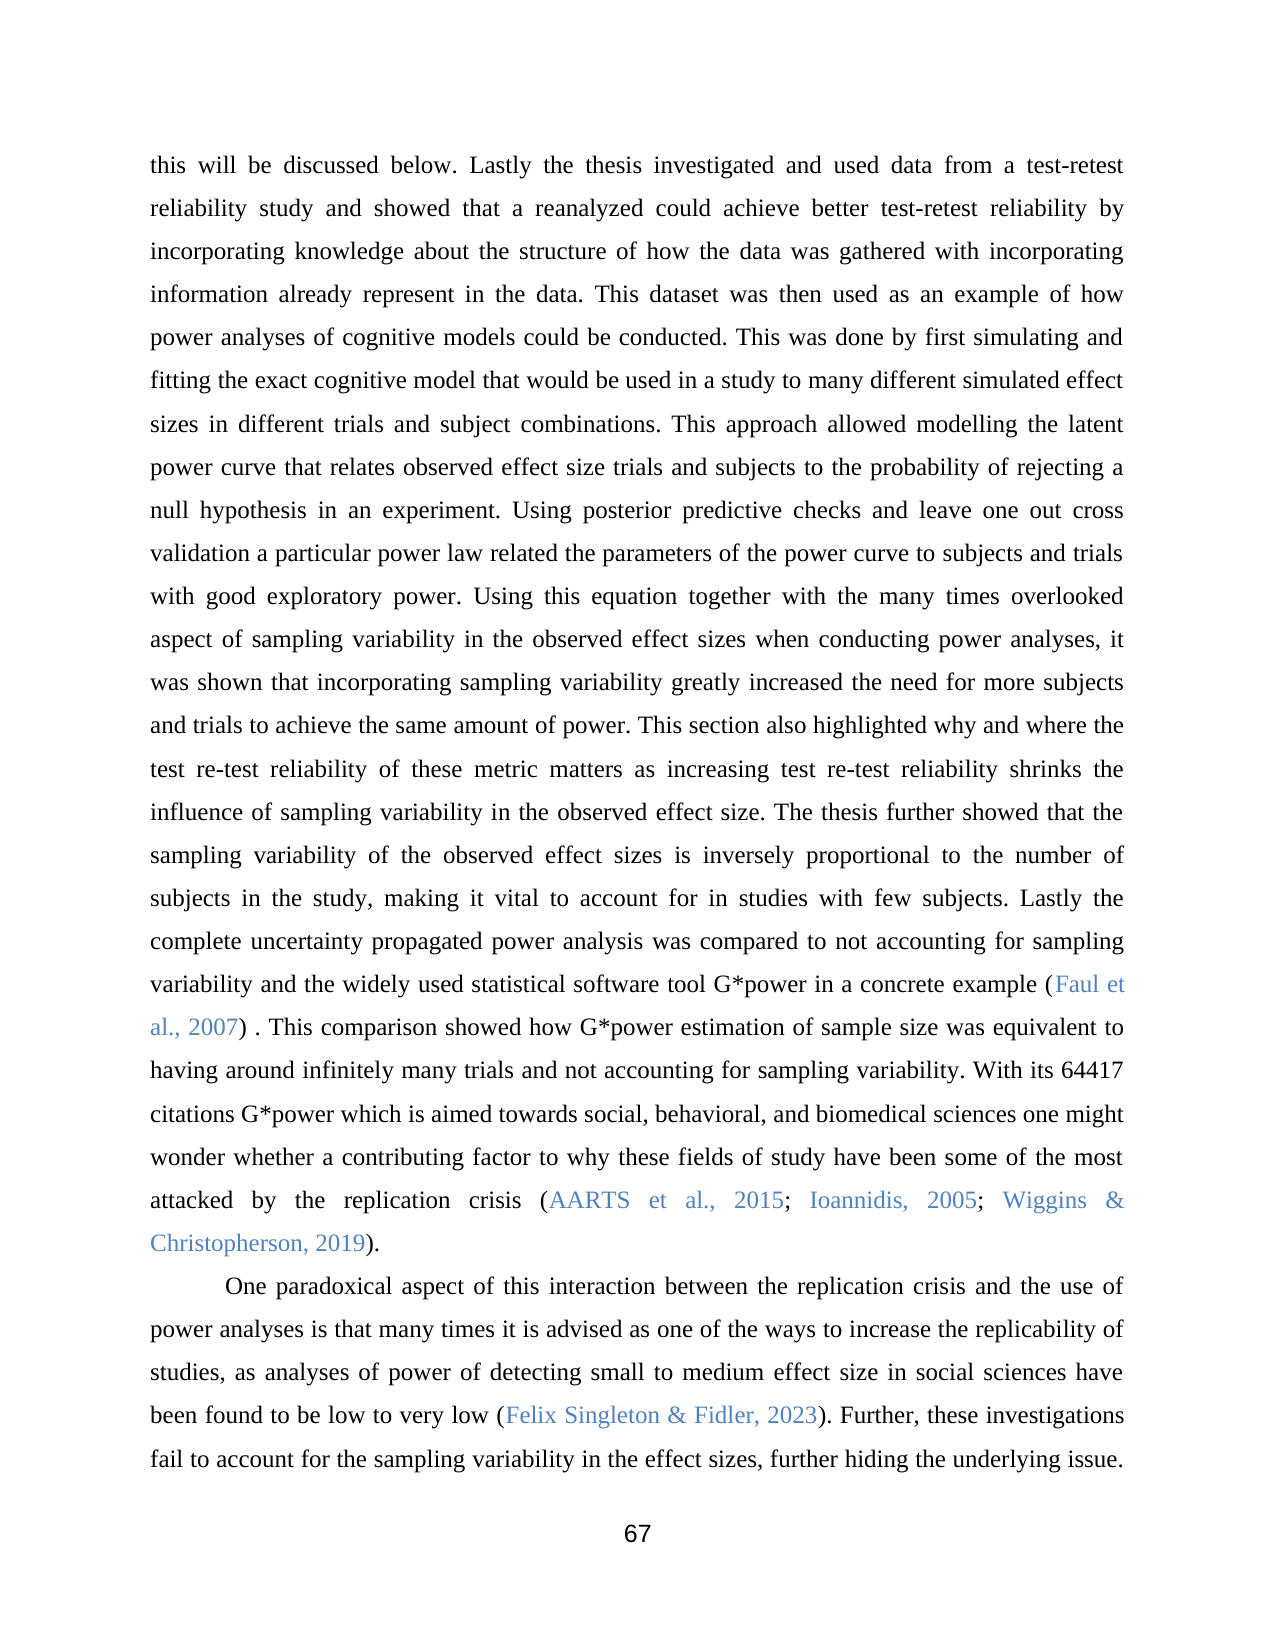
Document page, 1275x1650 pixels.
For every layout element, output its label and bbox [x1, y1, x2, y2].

text [150, 150, 1125, 1257]
text [150, 1271, 1125, 1472]
